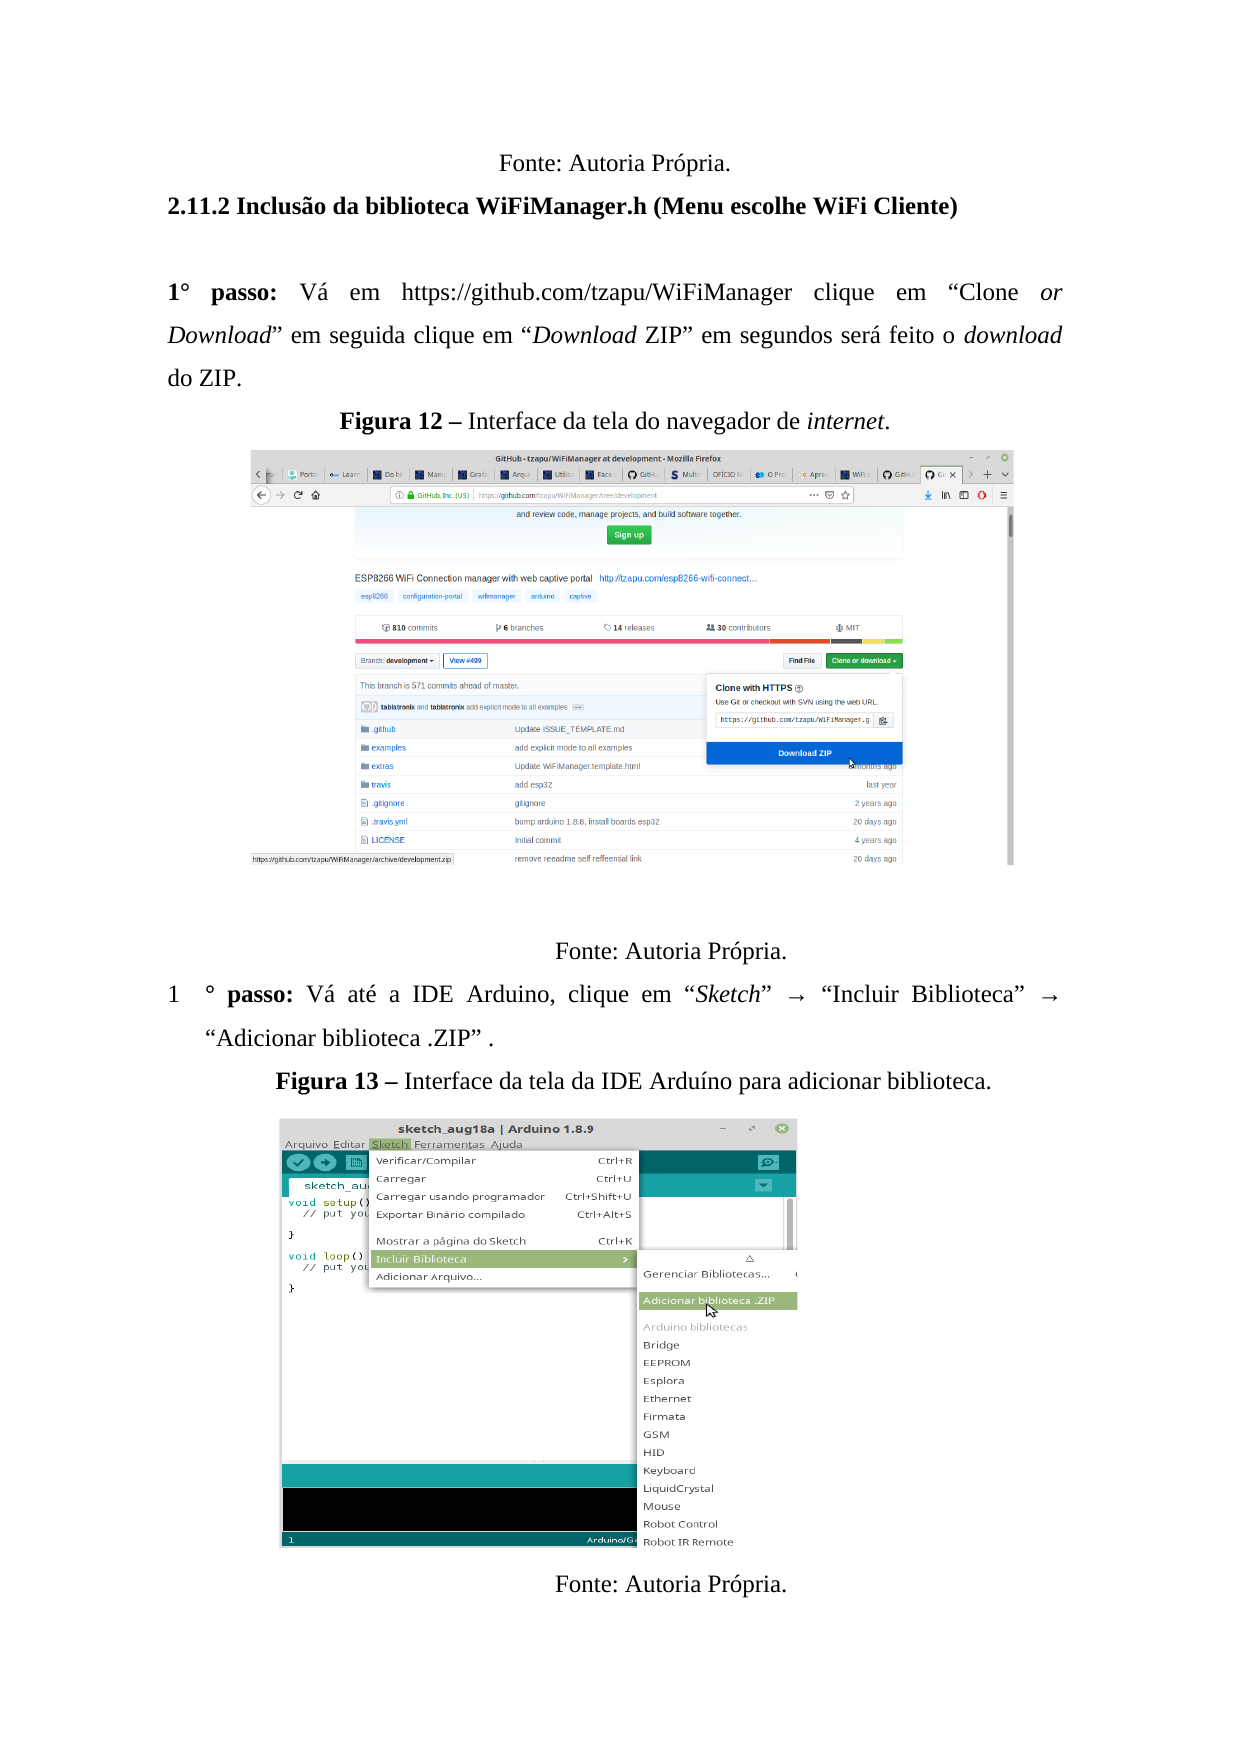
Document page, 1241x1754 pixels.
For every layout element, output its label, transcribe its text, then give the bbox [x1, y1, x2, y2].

text Fonte: Autoria Própria. [167, 148, 1062, 176]
list Figura 13 – Interface da tela da IDE Arduíno para adicionar biblioteca. [205, 1066, 1062, 1094]
list Fonte: Autoria Própria. [279, 1569, 1062, 1598]
list Figura 12 – Interface da tela do navegador de internet. [167, 406, 1062, 435]
text 2.11.2 Inclusão da biblioteca WiFiManager.h (Menu escolhe WiFi Cliente) [167, 191, 1062, 219]
picture [250, 450, 1014, 865]
picture [279, 1118, 798, 1548]
list 1° passo: Vá em https://github.com/tzapu/WiFiManager clique em “Clone or Download” em seguida clique em “Download ZIP” em segundos será feito o download do ZIP. [167, 277, 1062, 392]
text Fonte: Autoria Própria. [279, 936, 1062, 965]
list ° passo: Vá até a IDE Arduino, clique em “Sketch” → “Incluir Biblioteca” → “Adicionar biblioteca .ZIP” . [167, 979, 1062, 1051]
